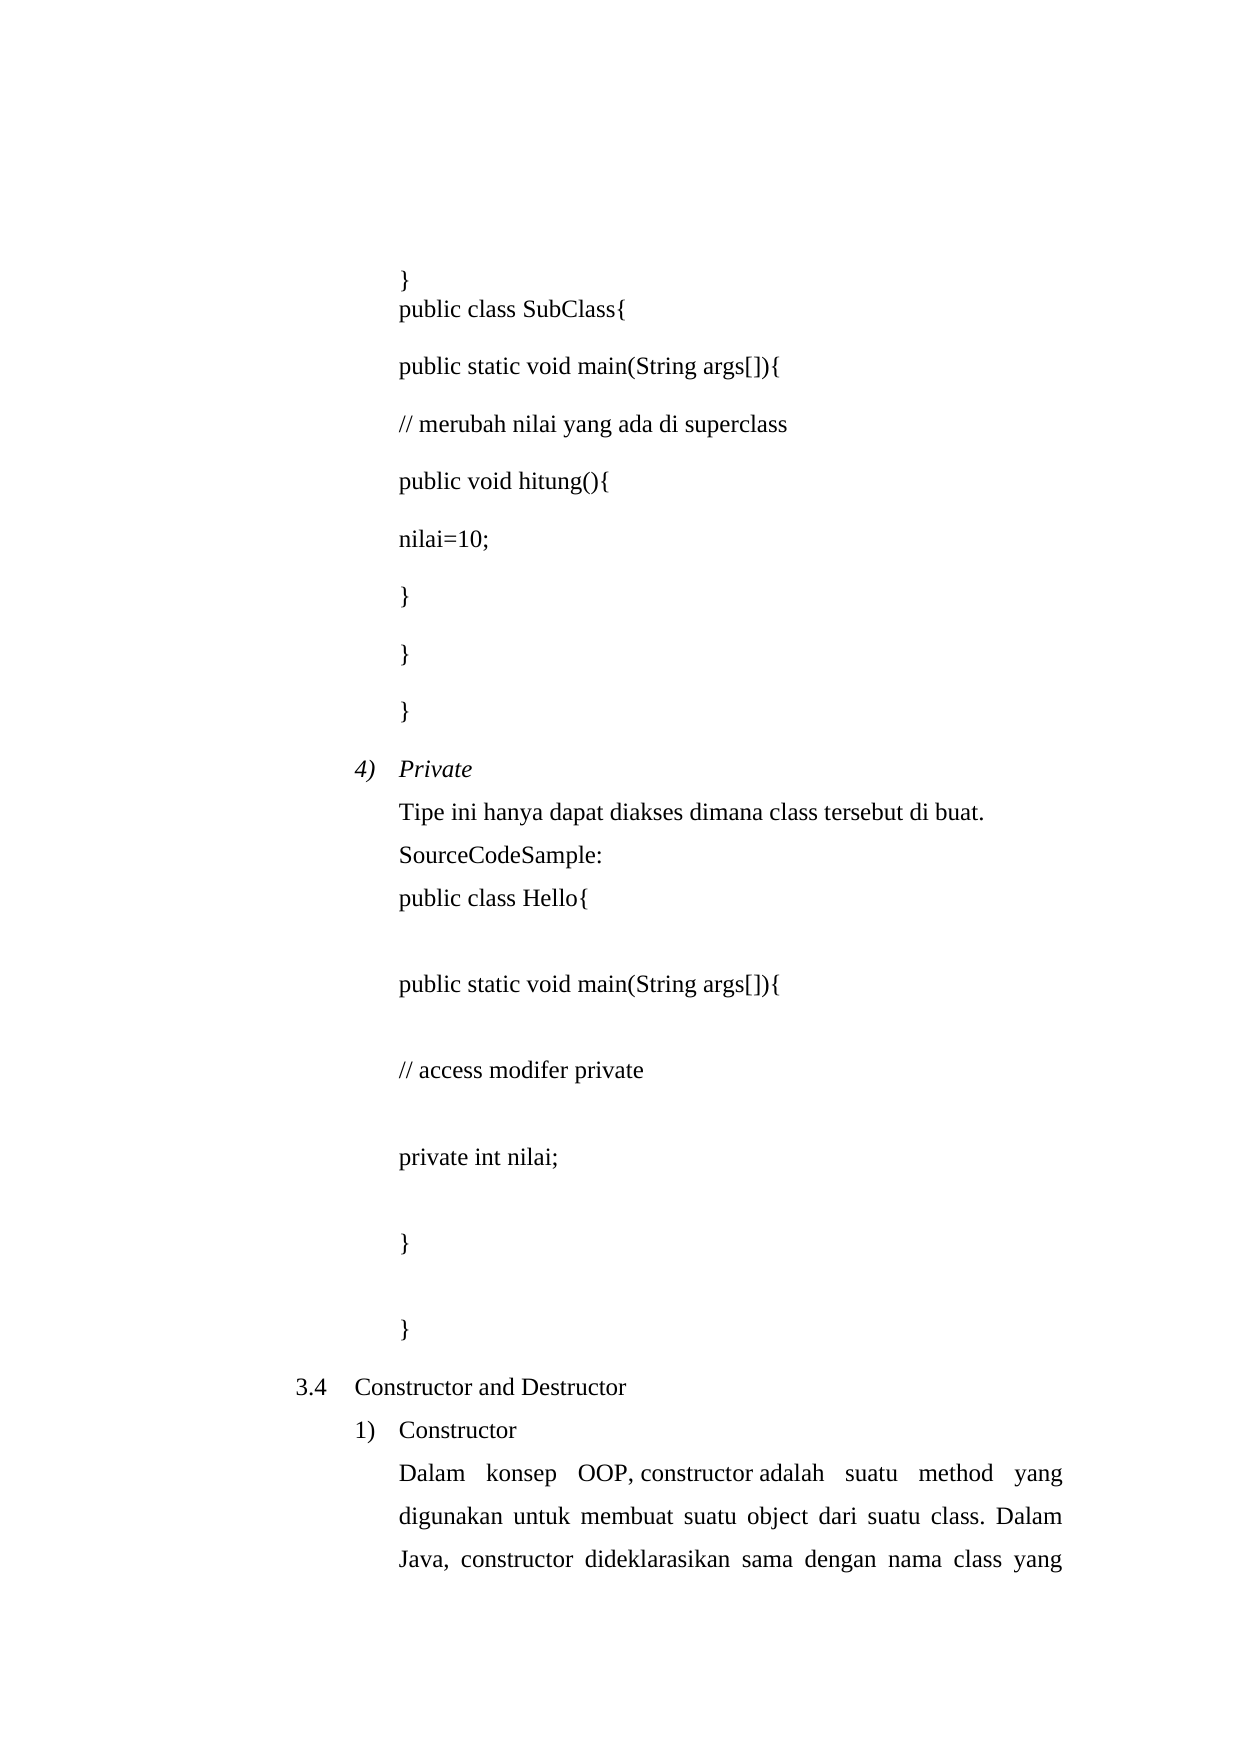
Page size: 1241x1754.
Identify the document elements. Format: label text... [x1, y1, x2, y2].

text public static void main(String args[]){ [399, 351, 1063, 380]
text // access modifer private [399, 1056, 1063, 1084]
list Private [354, 754, 1063, 782]
text } [399, 639, 1063, 667]
text } [399, 696, 1063, 725]
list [354, 1415, 1063, 1573]
text } [399, 581, 1063, 610]
text public void hitung(){ [399, 466, 1063, 495]
text public class Hello{ [399, 883, 1063, 912]
text } [399, 265, 1063, 294]
text public static void main(String args[]){ [399, 969, 1063, 998]
list Constructor and Destructor [295, 1372, 1063, 1401]
text private int nilai; [399, 1142, 1063, 1171]
text public class SubClass{ [399, 294, 1063, 322]
text nilai=10; [399, 524, 1063, 552]
text // merubah nilai yang ada di superclass [399, 409, 1063, 437]
list } [399, 1314, 1063, 1343]
text } [399, 1228, 1063, 1257]
text SourceCodeSample: [399, 840, 1063, 869]
text Tipe ini hanya dapat diakses dimana class tersebut di buat. [399, 797, 1063, 826]
